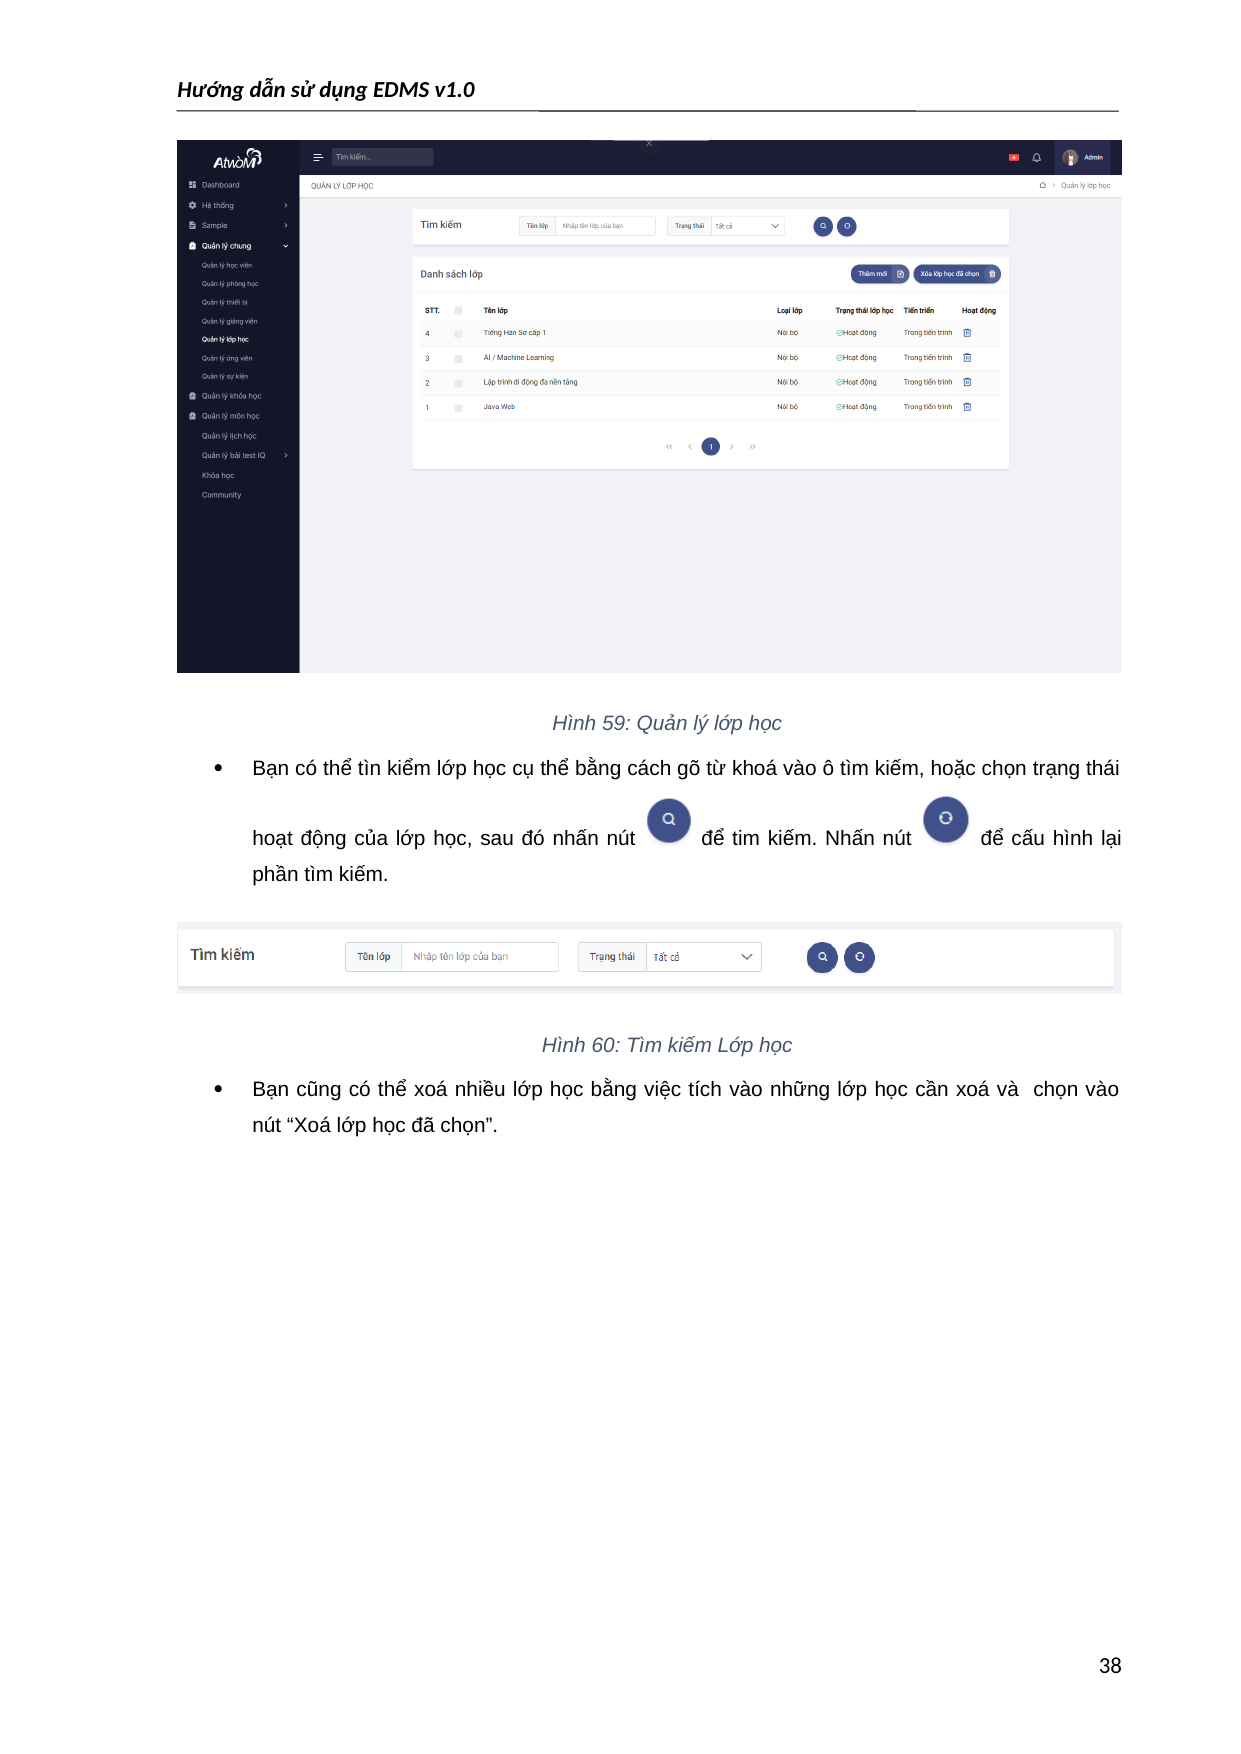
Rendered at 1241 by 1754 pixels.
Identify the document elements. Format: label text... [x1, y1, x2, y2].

picture [643, 792, 694, 846]
list Bạn cũng có thể xoá nhiều lớp học bằng việc tích vào những lớp học cần xoá và chọn vào nút “Xoá lớp học đã chọn”. [214, 1077, 1122, 1137]
picture [919, 792, 973, 846]
text Hình 4.6.2 : Tìm kiếm Lớp học [214, 1032, 1122, 1056]
picture [177, 140, 1122, 673]
picture [177, 922, 1122, 994]
list Bạn có thể tìn kiểm lớp học cụ thể bằng cách gõ từ khoá vào ô tìm kiếm, hoặc chọn trạng thái hoạt động của lớp học, sau đó nhấn nút để tim kiếm. Nhấn nút để cấu hình lại phần tìm kiếm. [214, 756, 1122, 886]
text Hình 4.6.1 : Quản lý lớp học [214, 711, 1122, 735]
